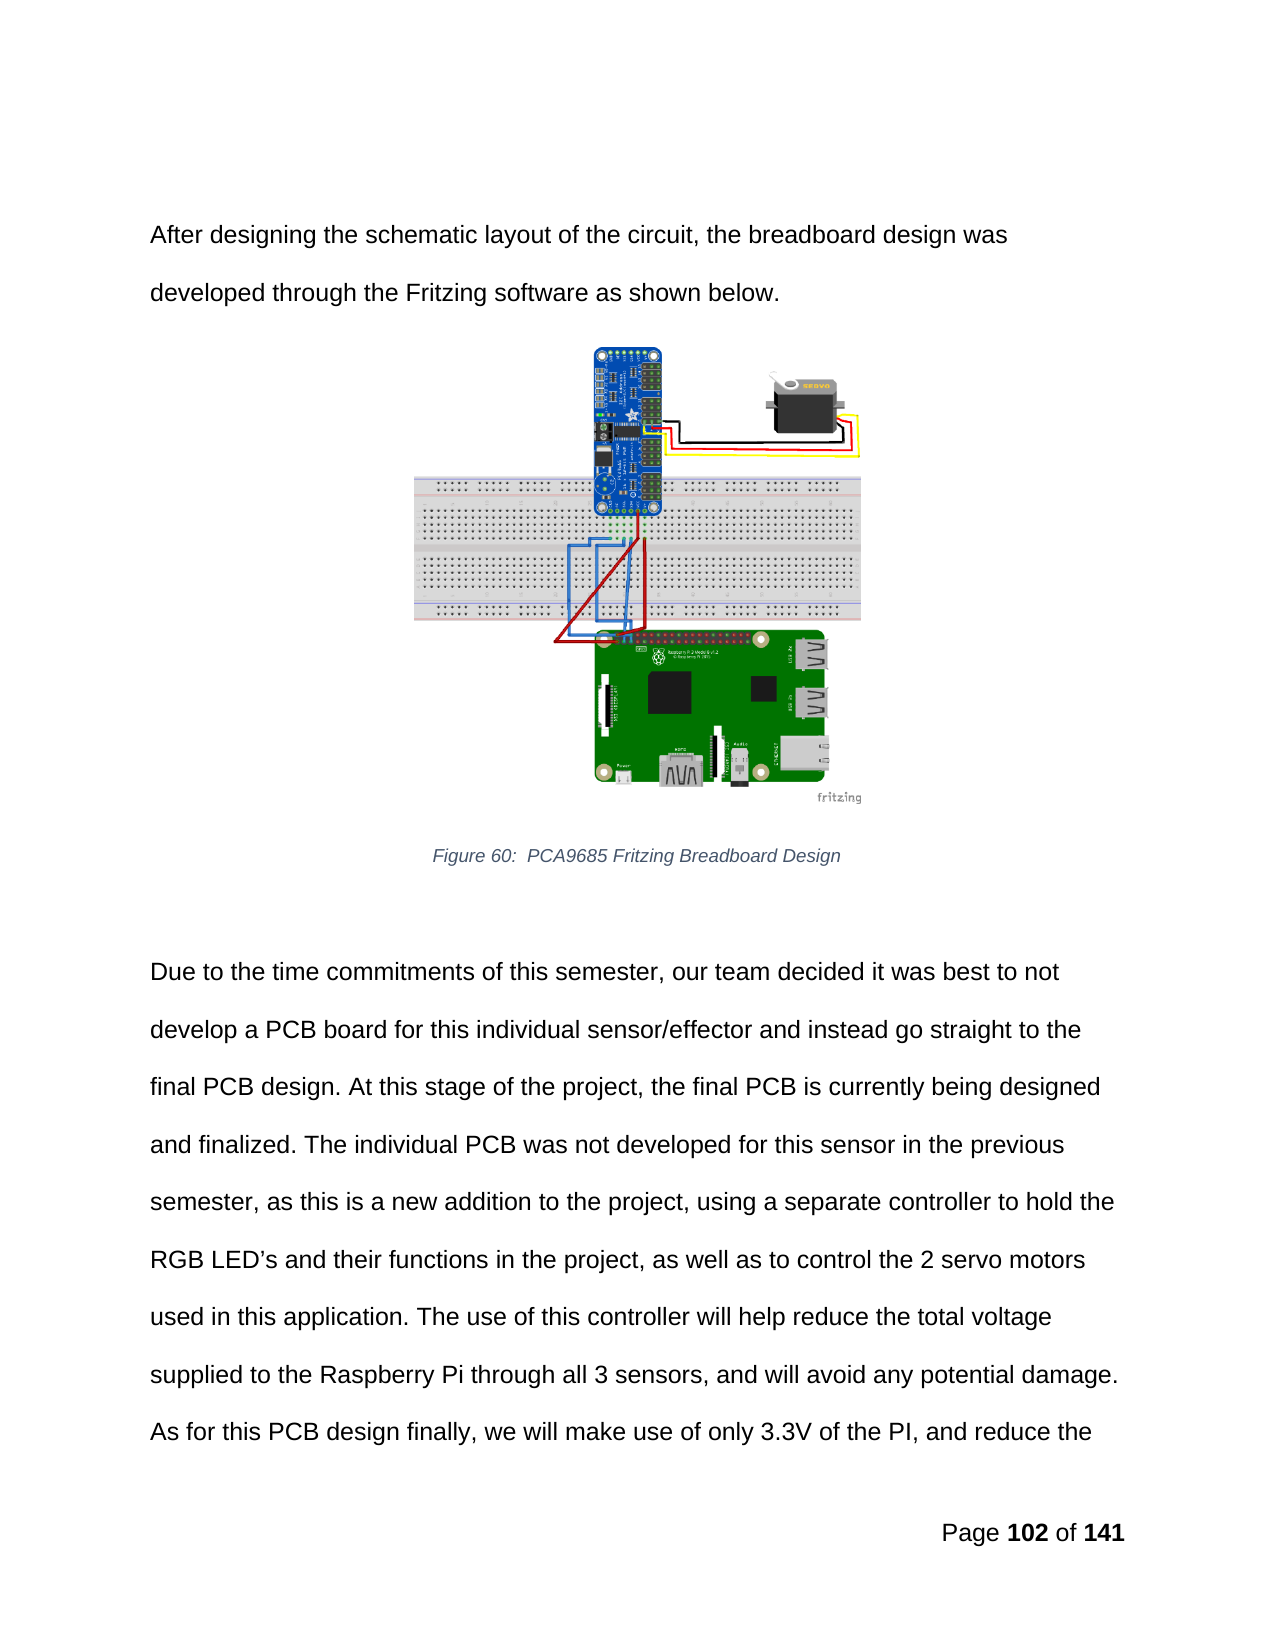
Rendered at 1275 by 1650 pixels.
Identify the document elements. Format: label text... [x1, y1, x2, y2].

text After designing the schematic layout of the circuit, the breadboard design was developed through the Fritzing software as shown below. [150, 220, 1125, 306]
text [150, 957, 1125, 1446]
text Figure 60: PCA9685 Fritzing Breadboard Design [150, 845, 1125, 866]
picture [414, 347, 861, 804]
